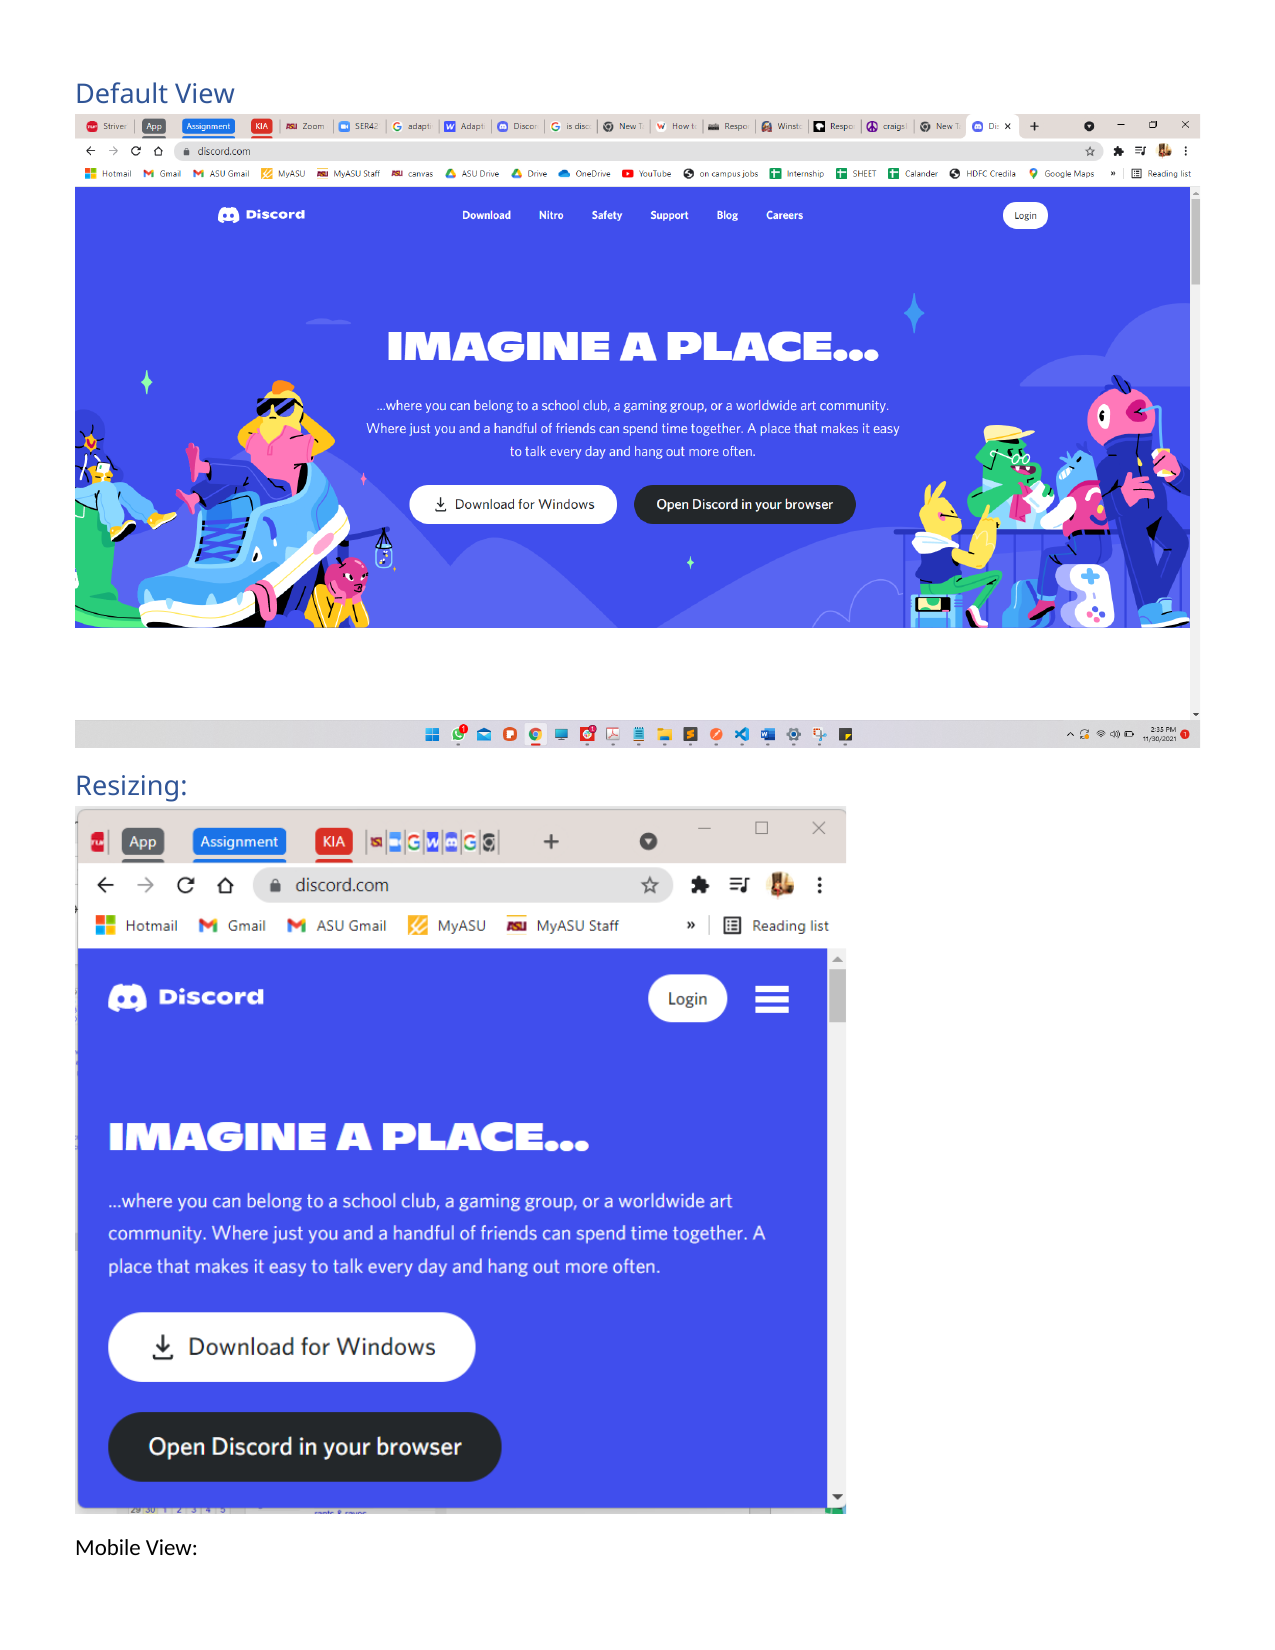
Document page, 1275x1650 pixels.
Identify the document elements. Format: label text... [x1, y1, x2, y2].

picture [75, 114, 1200, 748]
picture [75, 806, 847, 1514]
text Mobile View: [75, 1533, 1200, 1561]
subtitle Default View [75, 75, 1200, 112]
subtitle Resizing: [75, 766, 1200, 803]
